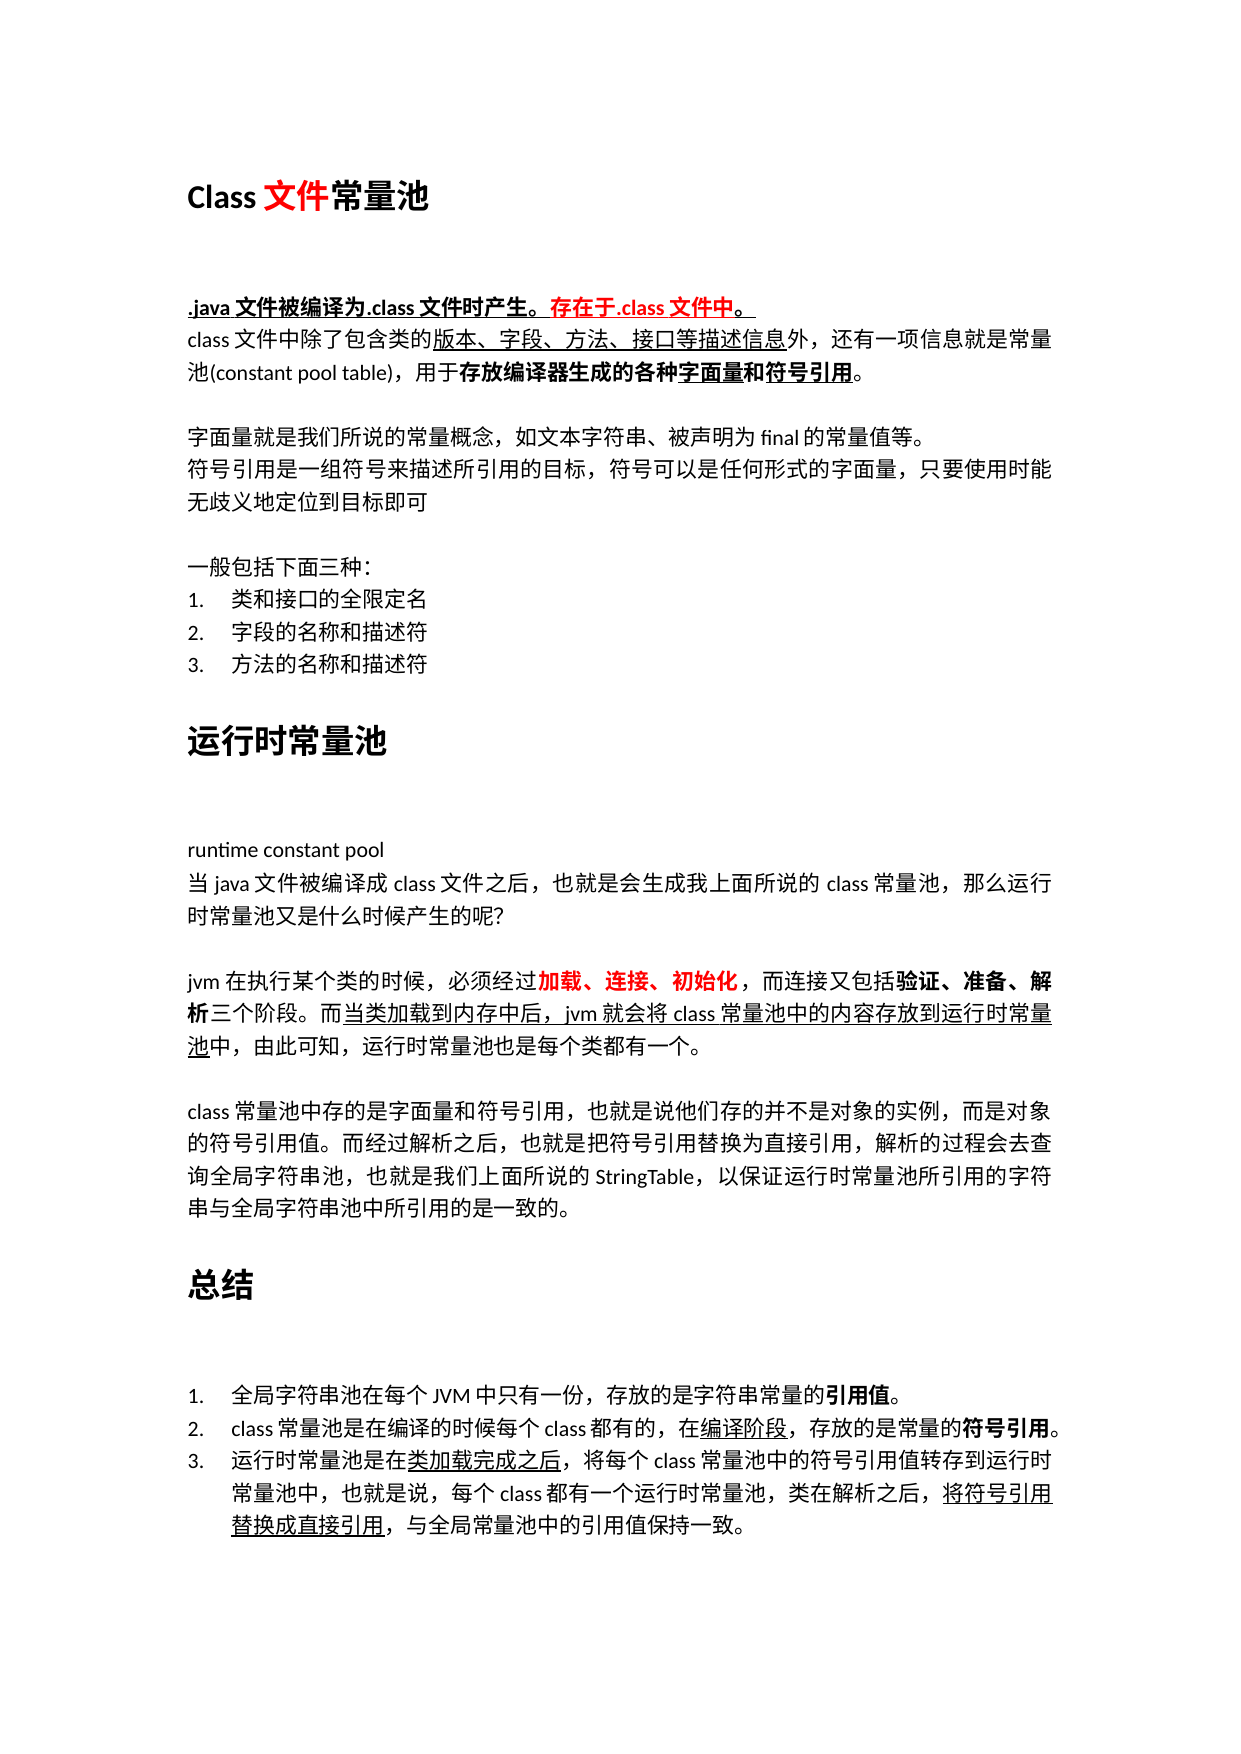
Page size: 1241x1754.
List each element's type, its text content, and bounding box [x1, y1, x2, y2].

list 类和接口的全限定名 [187, 582, 1053, 614]
text 字面量就是我们所说的常量概念，如文本字符串、被声明为final的常量值等。 [187, 419, 1053, 452]
subtitle Class文件常量池 [187, 162, 1053, 227]
text class常量池中存的是字面量和符号引用，也就是说他们存的并不是对象的实例，而是对象的符号引用值。而经过解析之后，也就是把符号引用替换为直接引用，解析的过程会去查询全局字符串池，也就是我们上面所说的StringTable，以保证运行时常量池所引用的字符串与全局字符串池中所引用的是一致的。 [187, 1093, 1053, 1223]
text class文件中除了包含类的版本、字段、方法、接口等描述信息外，还有一项信息就是常量池(constant pool table)，用于存放编译器生成的各种字面量和符号引用。 [187, 322, 1053, 387]
text 符号引用是一组符号来描述所引用的目标，符号可以是任何形式的字面量，只要使用时能无歧义地定位到目标即可 [187, 452, 1053, 517]
text 一般包括下面三种： [187, 549, 1053, 582]
text runtime constant pool [187, 833, 1053, 866]
subtitle 总结 [187, 1251, 1053, 1316]
list class常量池是在编译的时候每个class都有的，在编译阶段，存放的是常量的符号引用。 [187, 1410, 1053, 1443]
text jvm在执行某个类的时候，必须经过加载、连接、初始化，而连接又包括验证、准备、解析三个阶段。而当类加载到内存中后，jvm就会将class常量池中的内容存放到运行时常量池中，由此可知，运行时常量池也是每个类都有一个。 [187, 963, 1053, 1061]
list 字段的名称和描述符 [187, 614, 1053, 647]
subtitle 运行时常量池 [187, 706, 1053, 771]
list 运行时常量池是在类加载完成之后，将每个class常量池中的符号引用值转存到运行时常量池中，也就是说，每个class都有一个运行时常量池，类在解析之后，将符号引用替换成直接引用，与全局常量池中的引用值保持一致。 [187, 1443, 1053, 1540]
text .java文件被编译为.class文件时产生。存在于.class文件中。 [187, 289, 1053, 322]
list 全局字符串池在每个JVM中只有一份，存放的是字符串常量的引用值。 [187, 1378, 1053, 1410]
text 当java文件被编译成class文件之后，也就是会生成我上面所说的class常量池，那么运行时常量池又是什么时候产生的呢？ [187, 866, 1053, 931]
list 方法的名称和描述符 [187, 647, 1053, 679]
